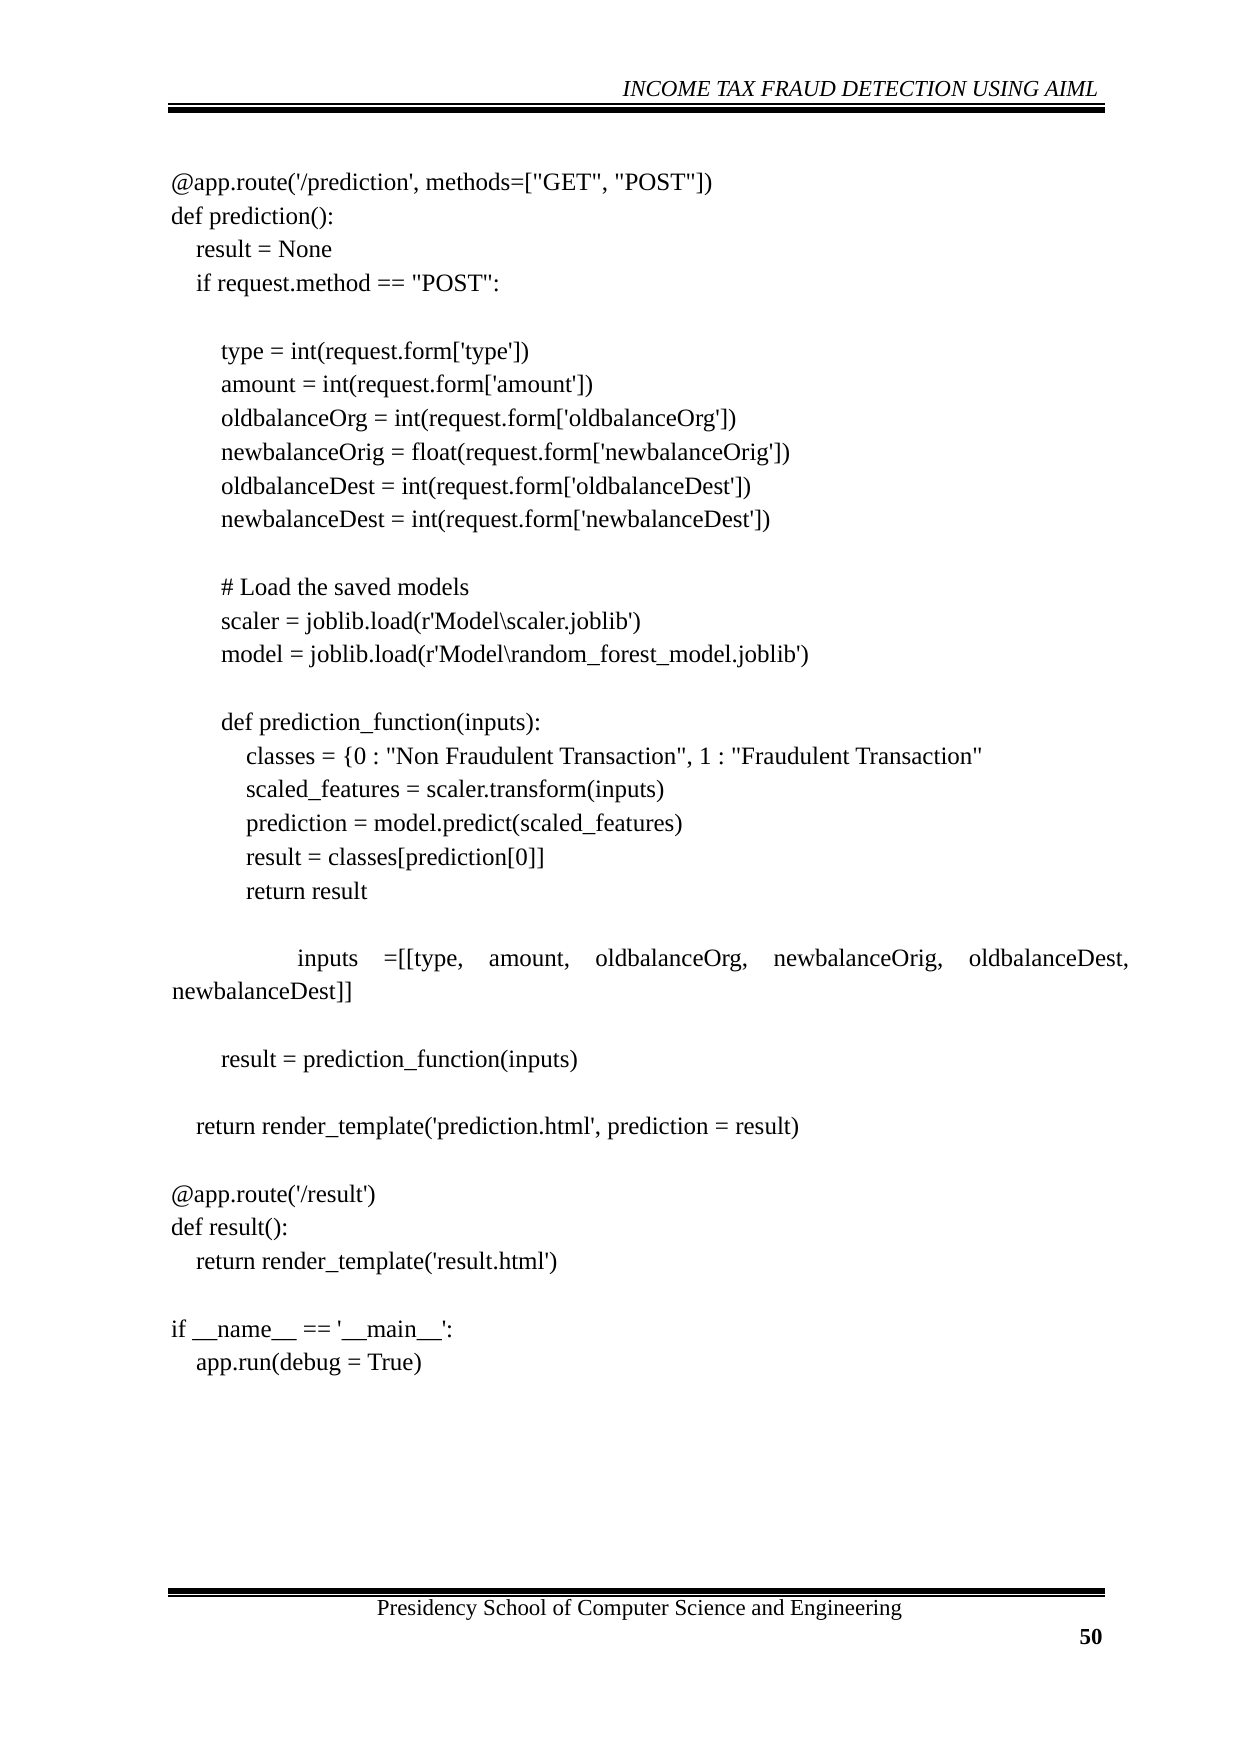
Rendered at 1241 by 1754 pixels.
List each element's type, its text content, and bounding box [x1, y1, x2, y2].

text @app.route('/result') [171, 1179, 1129, 1207]
text classes = {0 : "Non Fraudulent Transaction", 1 : "Fraudulent Transaction" [171, 741, 1129, 769]
text oldbalanceDest = int(request.form['oldbalanceDest']) [171, 471, 1129, 499]
text inputs =[[type, amount, oldbalanceOrg, newbalanceOrig, oldbalanceDest, newbalanceDest]] [171, 943, 1129, 1005]
text prediction = model.predict(scaled_features) [171, 808, 1129, 837]
text return render_template('prediction.html', prediction = result) [171, 1111, 1129, 1140]
text app.run(debug = True) [171, 1347, 1129, 1376]
text def prediction_function(inputs): [171, 707, 1129, 736]
text def result(): [171, 1212, 1129, 1241]
text def prediction(): [171, 201, 1129, 229]
text return result [171, 876, 1129, 904]
text result = prediction_function(inputs) [171, 1044, 1129, 1072]
text model = joblib.load(r'Model\random_forest_model.joblib') [171, 639, 1129, 668]
text @app.route('/prediction', methods=["GET", "POST"]) [171, 167, 1129, 196]
text newbalanceOrig = float(request.form['newbalanceOrig']) [171, 437, 1129, 466]
text oldbalanceOrg = int(request.form['oldbalanceOrg']) [171, 403, 1129, 432]
text # Load the saved models [171, 572, 1129, 601]
text return render_template('result.html') [171, 1246, 1129, 1275]
text result = None [171, 234, 1129, 263]
text result = classes[prediction[0]] [171, 842, 1129, 871]
text scaler = joblib.load(r'Model\scaler.joblib') [171, 606, 1129, 634]
text newbalanceDest = int(request.form['newbalanceDest']) [171, 504, 1129, 533]
text scaled_features = scaler.transform(inputs) [171, 774, 1129, 803]
text type = int(request.form['type']) [171, 336, 1129, 364]
text if __name__ == '__main__': [171, 1314, 1129, 1342]
text amount = int(request.form['amount']) [171, 369, 1129, 398]
text if request.method == "POST": [171, 268, 1129, 297]
